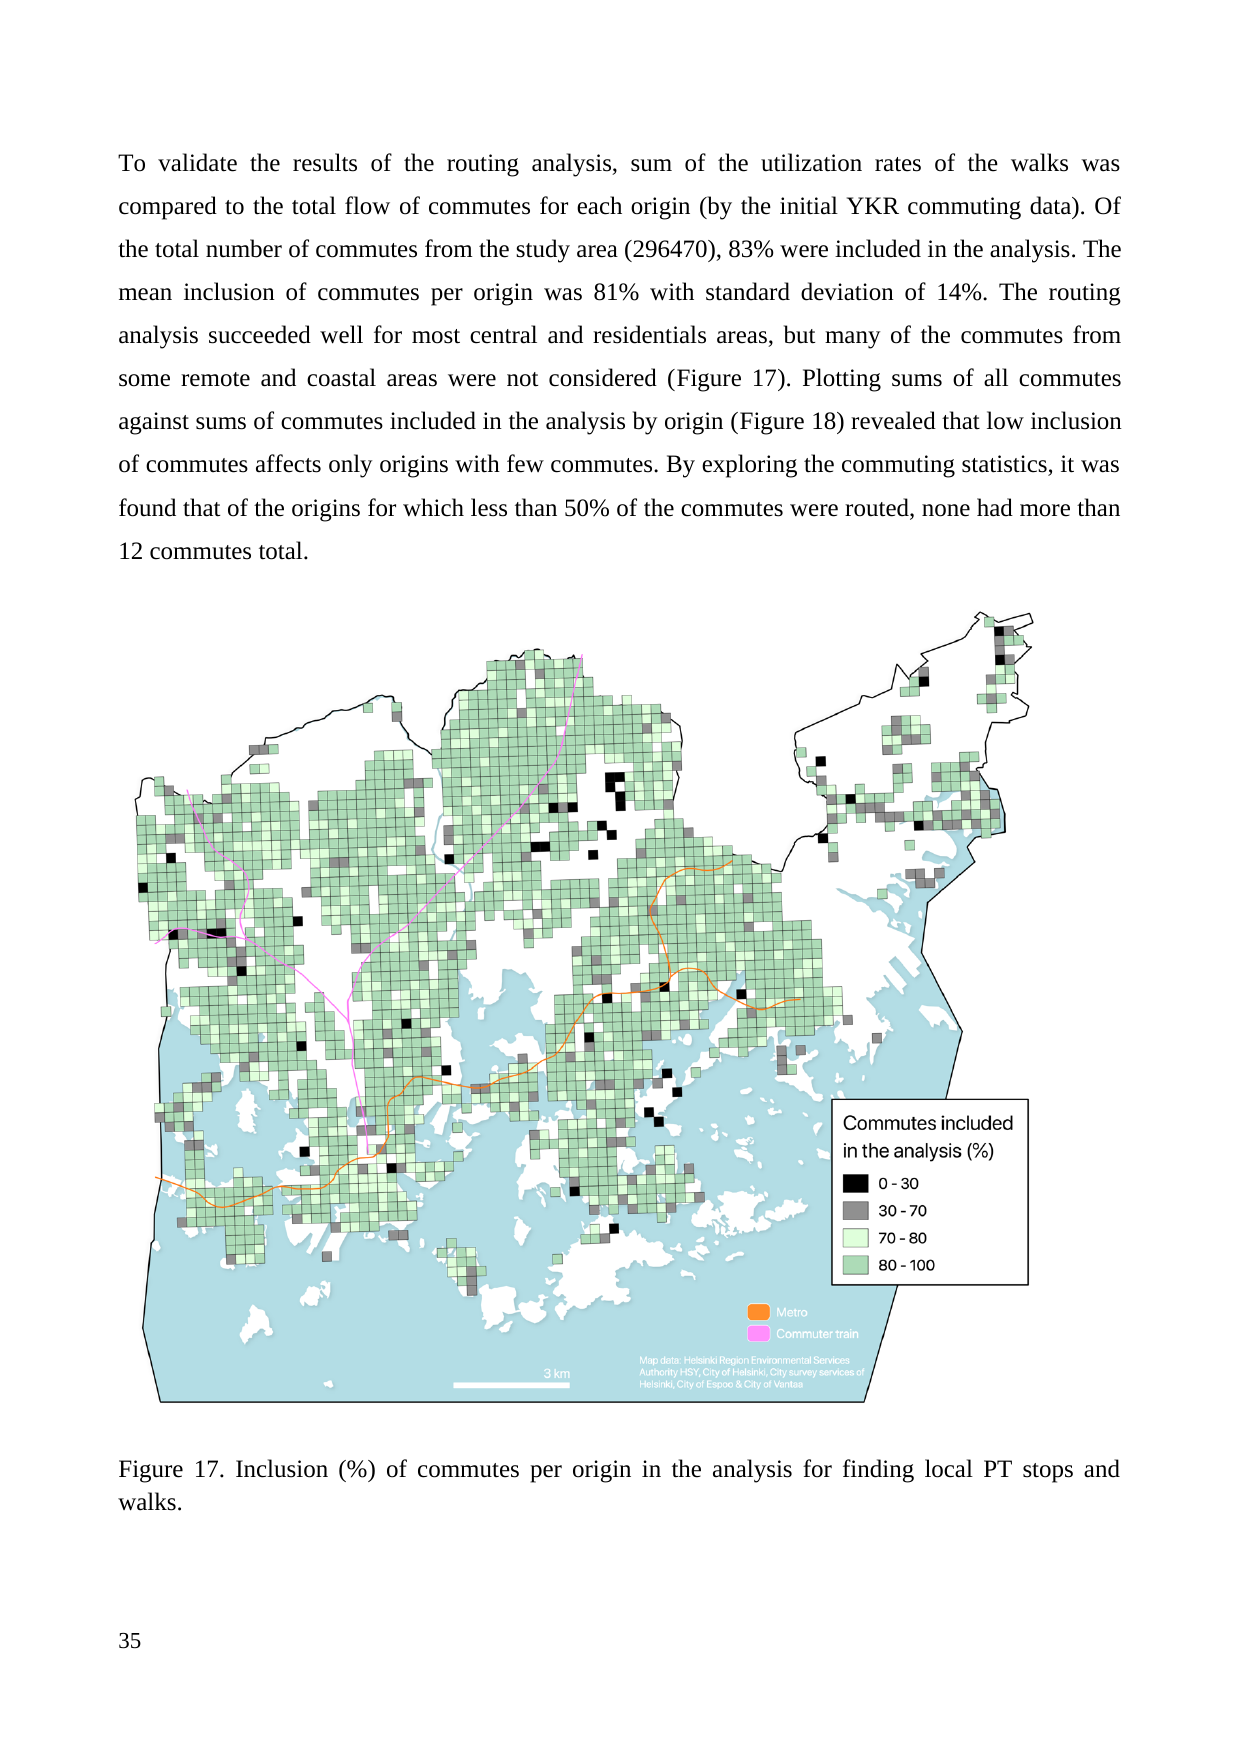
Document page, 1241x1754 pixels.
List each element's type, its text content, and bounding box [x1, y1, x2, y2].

text Figure 17. Inclusion (%) of commutes per origin in the analysis for finding local PT stops and walks. [118, 1454, 1122, 1516]
text To validate the results of the routing analysis, sum of the utilization rates of the walks was compared to the total flow of commutes for each origin (by the initial YKR commuting data). Of the total number of commutes from the study area (296470), 83% were included in the analysis. The mean inclusion of commutes per origin was 81% with standard deviation of 14%. The routing analysis succeeded well for most central and residentials areas, but many of the commutes from some remote and coastal areas were not considered (Figure 14). Plotting sums of all commutes against sums of commutes included in the analysis by origin (Figure 15) revealed that low inclusion of commutes affects only origins with few commutes. By exploring the commuting statistics, it was found that of the origins for which less than 50% of the commutes were routed, none had more than 12 commutes total. [118, 148, 1122, 564]
picture [118, 597, 1051, 1421]
